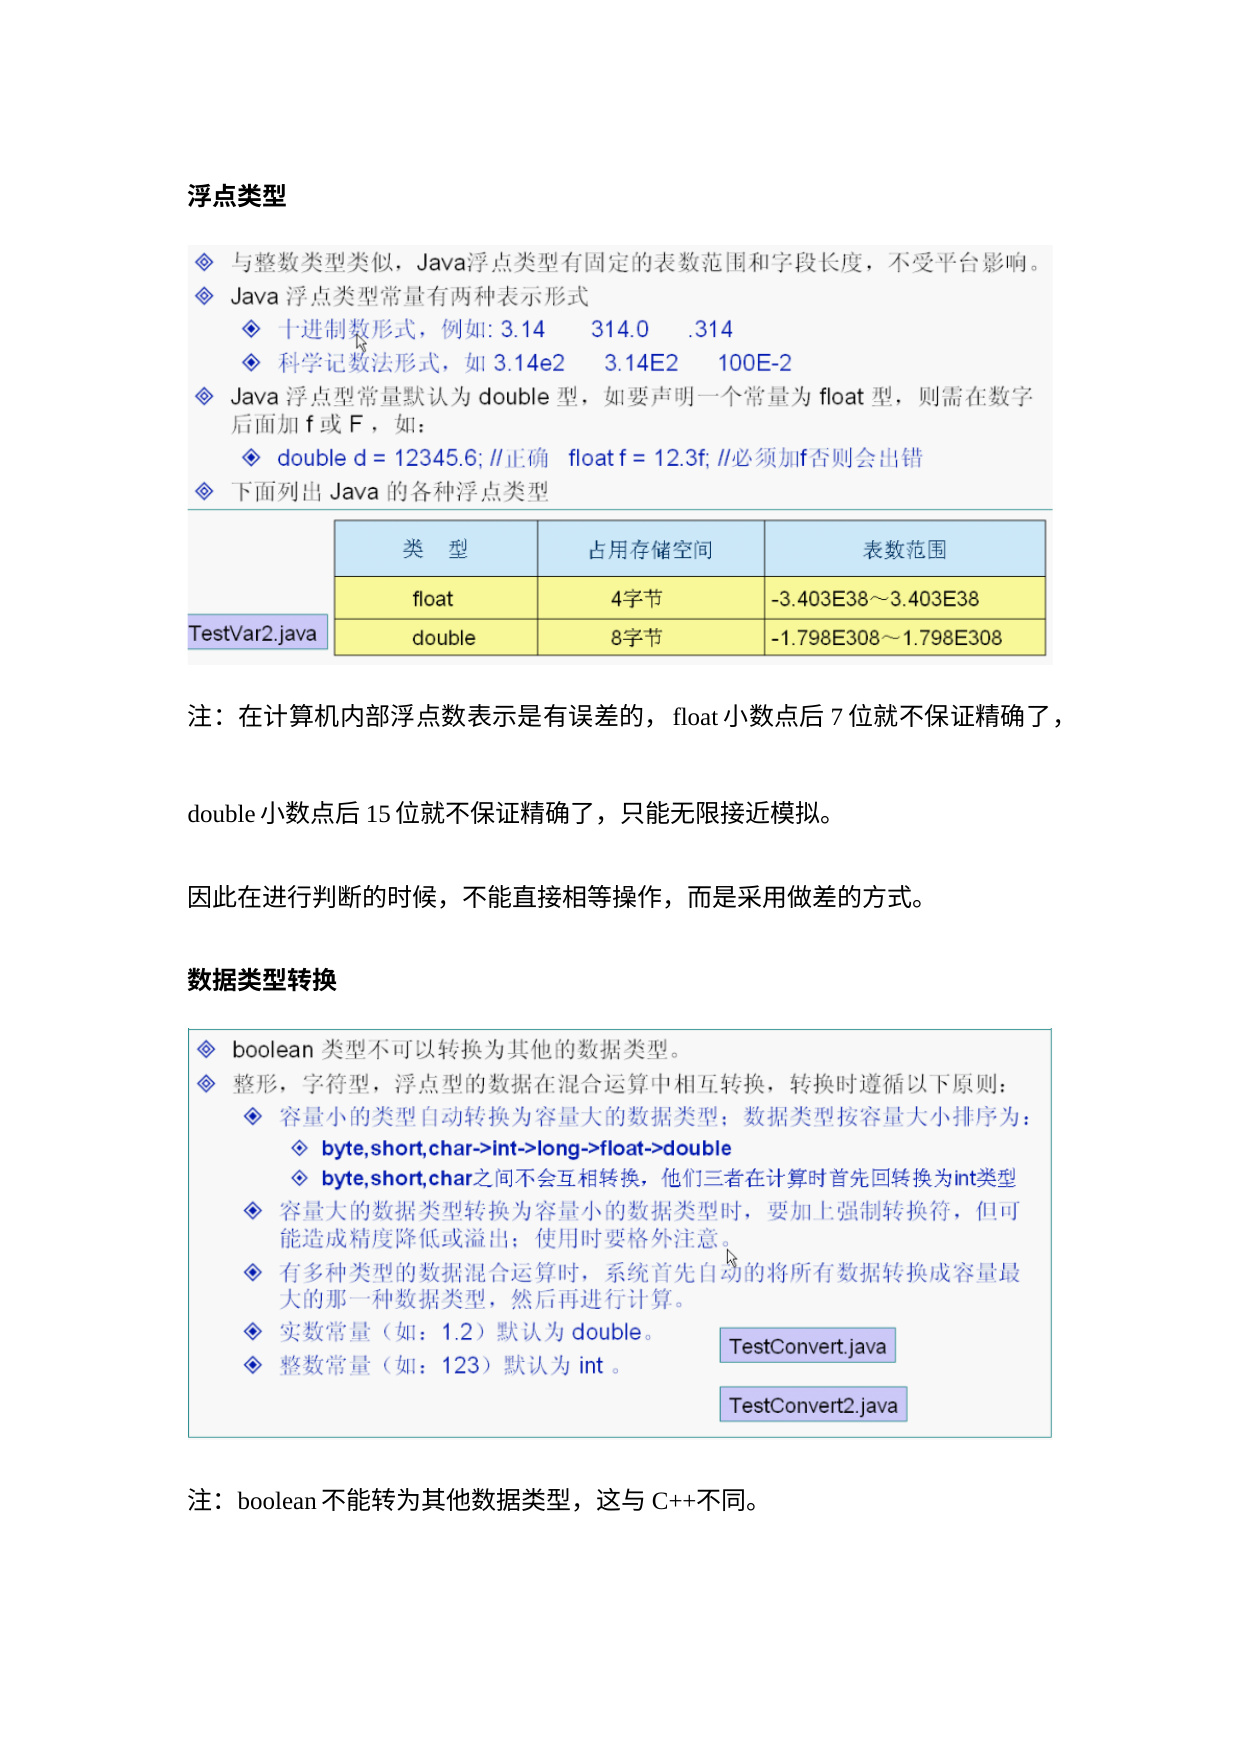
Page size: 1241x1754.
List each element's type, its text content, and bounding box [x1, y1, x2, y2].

text 注：boolean不能转为其他数据类型，这与C++不同。 [187, 1466, 1053, 1531]
text 因此在进行判断的时候，不能直接相等操作，而是采用做差的方式。 [187, 863, 1053, 928]
text 注：在计算机内部浮点数表示是有误差的，float小数点后7位就不保证精确了，double小数点后15位就不保证精确了，只能无限接近模拟。 [187, 682, 1053, 844]
subtitle 浮点类型 [187, 162, 1053, 227]
picture [187, 1028, 1053, 1440]
picture [187, 245, 1053, 665]
subtitle 数据类型转换 [187, 946, 1053, 1011]
